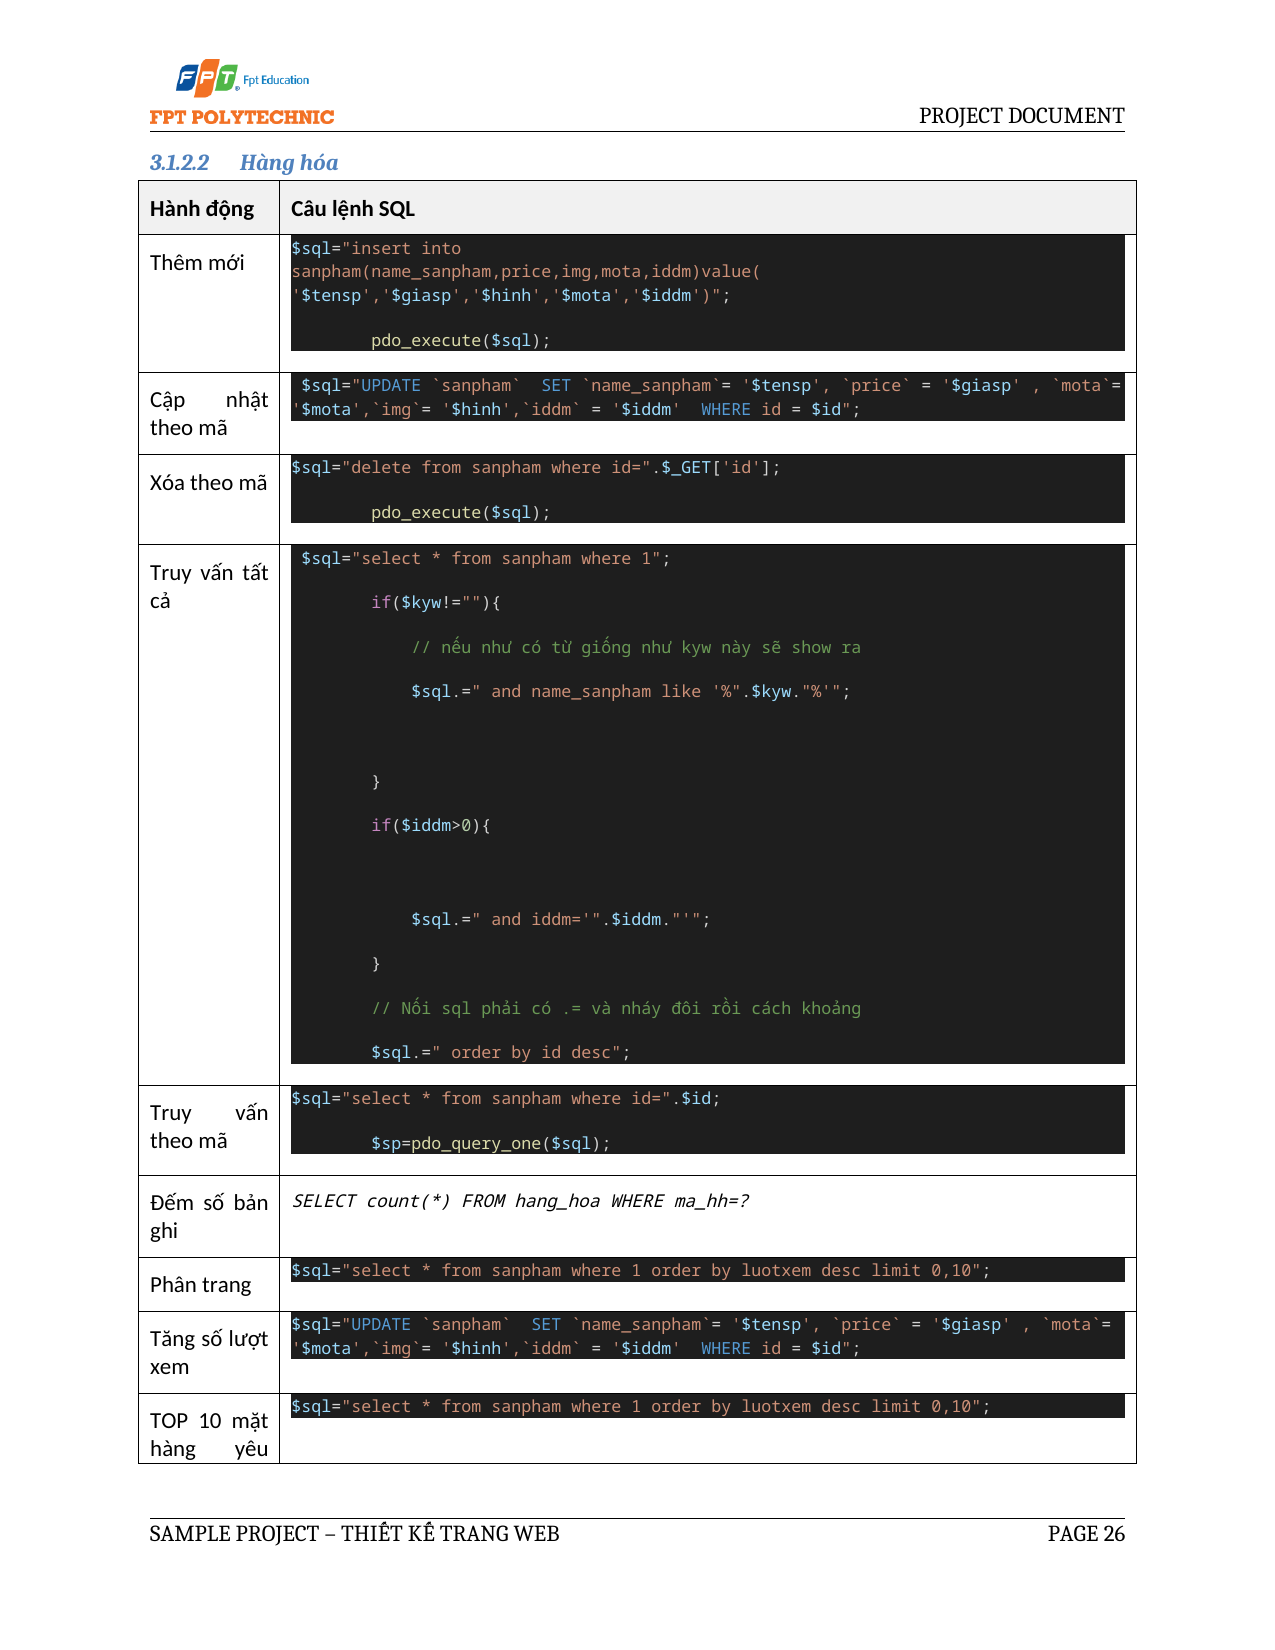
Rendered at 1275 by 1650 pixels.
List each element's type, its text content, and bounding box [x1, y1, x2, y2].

table_cell $sql="UPDATE `sanpham` SET `name_sanpham`= '$tensp', `price` = '$giasp' , `mota`= '$mota',`img`= '$hinh',`iddm` = '$iddm' WHERE id = $id"; [280, 1312, 1136, 1393]
table_cell Thêm mới [139, 235, 279, 372]
table_cell SELECT count(*) FROM hang_hoa WHERE ma_hh=? [280, 1176, 1136, 1257]
table_cell Tăng số lượt xem [139, 1312, 279, 1393]
table_cell Cập nhật theo mã [139, 373, 279, 454]
table_cell $sql="select * from sanpham where id=".$id; $sp=pdo_query_one($sql); [280, 1086, 1136, 1175]
table_header Hành động [139, 181, 279, 234]
table_cell Truy vấn theo mã [139, 1086, 279, 1175]
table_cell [280, 1394, 1136, 1463]
table_cell $sql="select * from sanpham where 1"; if($kyw!=""){ // nếu như có từ giống như kyw này sẽ show ra $sql.=" and name_sanpham like '%".$kyw."%'"; } if($iddm>0){ $sql.=" and iddm='".$iddm."'"; } // Nối sql phải có .= và nháy đôi rồi cách khoảng $sql.=" order by id desc"; [280, 545, 1136, 1084]
table_cell Đếm số bản ghi [139, 1176, 279, 1257]
table_cell Xóa theo mã [139, 455, 279, 544]
picture [150, 59, 336, 124]
table_cell Truy vấn tất cả [139, 545, 279, 1084]
table_header Câu lệnh SQL [280, 181, 1136, 234]
table_cell $sql="insert into sanpham(name_sanpham,price,img,mota,iddm)value('$tensp','$giasp','$hinh','$mota','$iddm')"; pdo_execute($sql); [280, 235, 1136, 372]
table_cell Phân trang [139, 1258, 279, 1311]
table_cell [139, 1394, 279, 1463]
table_cell $sql="UPDATE `sanpham` SET `name_sanpham`= '$tensp', `price` = '$giasp' , `mota`= '$mota',`img`= '$hinh',`iddm` = '$iddm' WHERE id = $id"; [280, 373, 1136, 454]
table_cell $sql="select * from sanpham where 1 order by luotxem desc limit 0,10"; [280, 1258, 1136, 1311]
table_cell $sql="delete from sanpham where id=".$_GET['id']; pdo_execute($sql); [280, 455, 1136, 544]
subtitle Hàng hóa [150, 150, 1125, 176]
